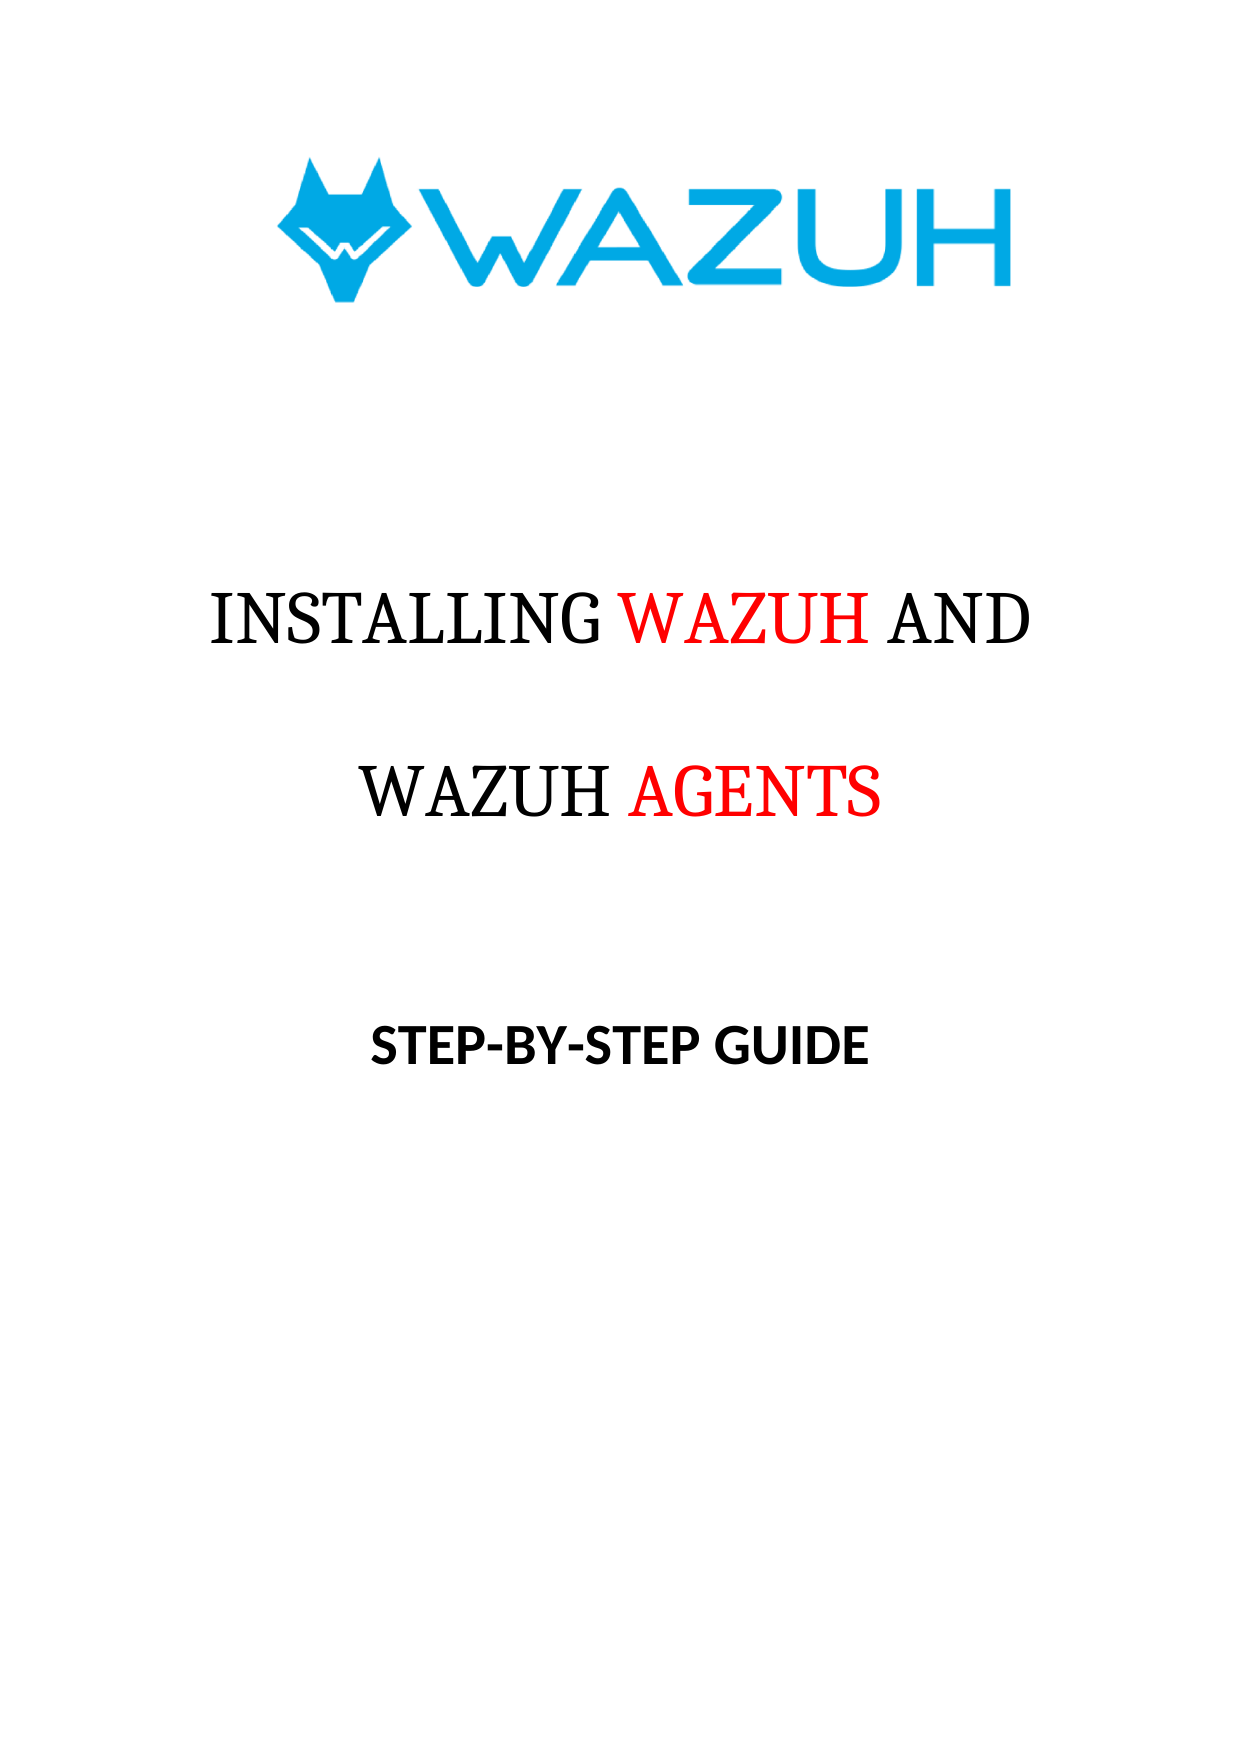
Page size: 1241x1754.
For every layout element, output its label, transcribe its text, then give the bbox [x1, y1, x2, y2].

text STEP-BY-STEP GUIDE [187, 1008, 1053, 1079]
picture [187, 150, 1051, 328]
text INSTALLING WAZUH AND [187, 576, 1053, 663]
text WAZUH AGENTS [187, 749, 1053, 835]
